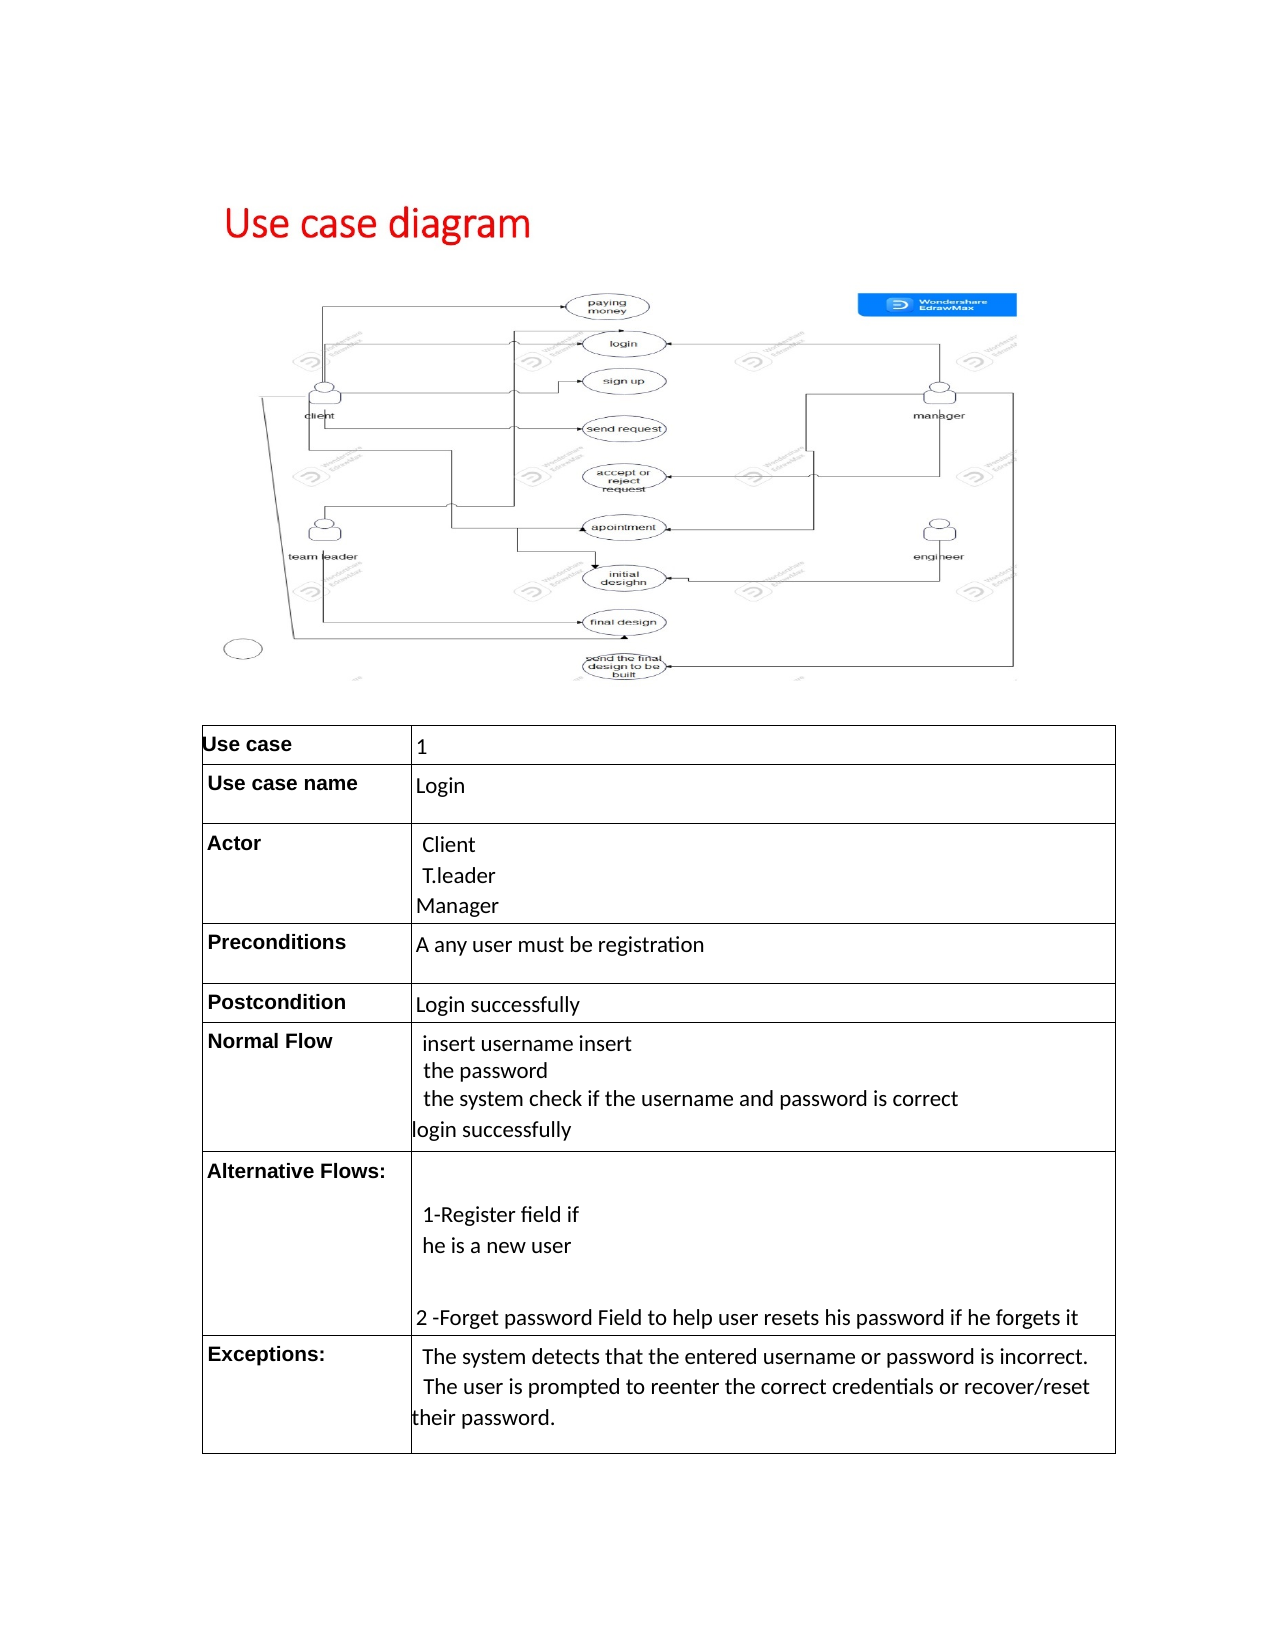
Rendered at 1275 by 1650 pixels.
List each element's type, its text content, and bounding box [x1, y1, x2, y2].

table_cell Postcondition [203, 984, 411, 1022]
table_cell Normal Flow [203, 1023, 411, 1151]
table_cell Exceptions: [203, 1336, 411, 1453]
table_cell Alternative Flows: [203, 1152, 411, 1335]
table_cell A any user must be registration [412, 924, 1115, 983]
picture [150, 151, 1124, 696]
table_cell insert username insert the password the system check if the username and password is correct login successfully [412, 1023, 1115, 1151]
table_cell Login [412, 765, 1115, 823]
table_header Use case [203, 726, 411, 764]
table_cell Preconditions [203, 924, 411, 983]
table_cell Use case name [203, 765, 411, 823]
table_cell Client T.leader Manager [412, 824, 1115, 923]
table_cell Actor [203, 824, 411, 923]
table_header 1 [412, 726, 1115, 764]
table_cell The system detects that the entered username or password is incorrect. The user is prompted to reenter the correct credentials or recover/reset their password. [412, 1336, 1115, 1453]
table_cell 1-Register field if he is a new user 2 -Forget password Field to help user resets his password if he forgets it [412, 1152, 1115, 1335]
table_cell Login successfully [412, 984, 1115, 1022]
